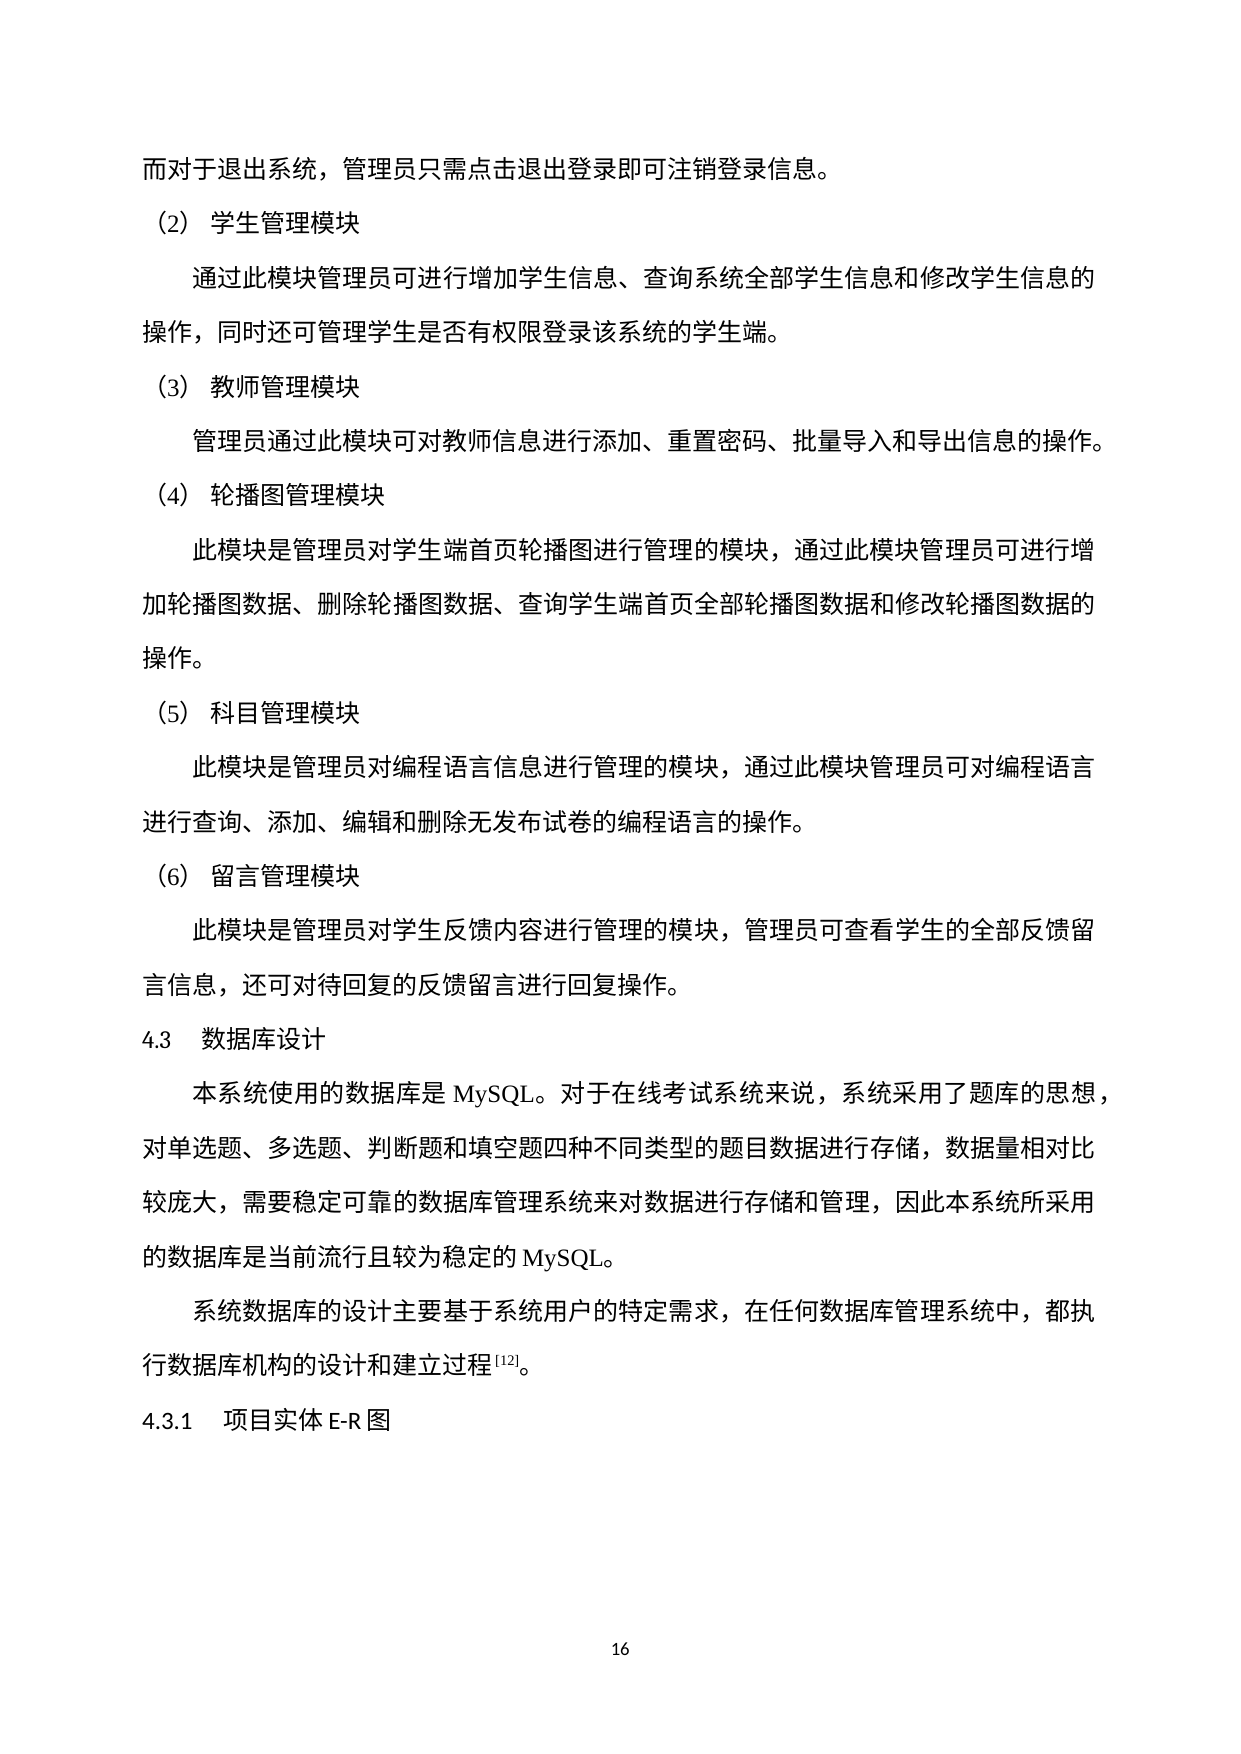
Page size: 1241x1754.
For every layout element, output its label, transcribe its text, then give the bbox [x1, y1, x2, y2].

text （3） 教师管理模块 [142, 367, 1098, 403]
text 数据库设计 [142, 1019, 1098, 1056]
text 系统数据库的设计主要基于系统用户的特定需求，在任何数据库管理系统中，都执行数据库机构的设计和建立过程 [12]。 [142, 1291, 1098, 1382]
text 管理员通过此模块可对教师信息进行添加、重置密码、批量导入和导出信息的操作。 [142, 421, 1098, 458]
text 此模块是管理员对学生反馈内容进行管理的模块，管理员可查看学生的全部反馈留言信息，还可对待回复的反馈留言进行回复操作。 [142, 911, 1098, 1001]
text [142, 149, 1098, 186]
text 本系统使用的数据库是MySQL。对于在线考试系统来说，系统采用了题库的思想，对单选题、多选题、判断题和填空题四种不同类型的题目数据进行存储，数据量相对比较庞大，需要稳定可靠的数据库管理系统来对数据进行存储和管理，因此本系统所采用的数据库是当前流行且较为稳定的MySQL。 [142, 1074, 1098, 1273]
text （5） 科目管理模块 [142, 693, 1098, 729]
text （6） 留言管理模块 [142, 856, 1098, 893]
text 通过此模块管理员可进行增加学生信息、查询系统全部学生信息和修改学生信息的操作，同时还可管理学生是否有权限登录该系统的学生端。 [142, 258, 1098, 349]
text 此模块是管理员对学生端首页轮播图进行管理的模块，通过此模块管理员可进行增加轮播图数据、删除轮播图数据、查询学生端首页全部轮播图数据和修改轮播图数据的操作。 [142, 530, 1098, 675]
text （2） 学生管理模块 [142, 204, 1098, 240]
text 此模块是管理员对编程语言信息进行管理的模块，通过此模块管理员可对编程语言进行查询、添加、编辑和删除无发布试卷的编程语言的操作。 [142, 748, 1098, 838]
text 项目实体E-R图 [142, 1400, 1098, 1436]
text （4） 轮播图管理模块 [142, 476, 1098, 512]
